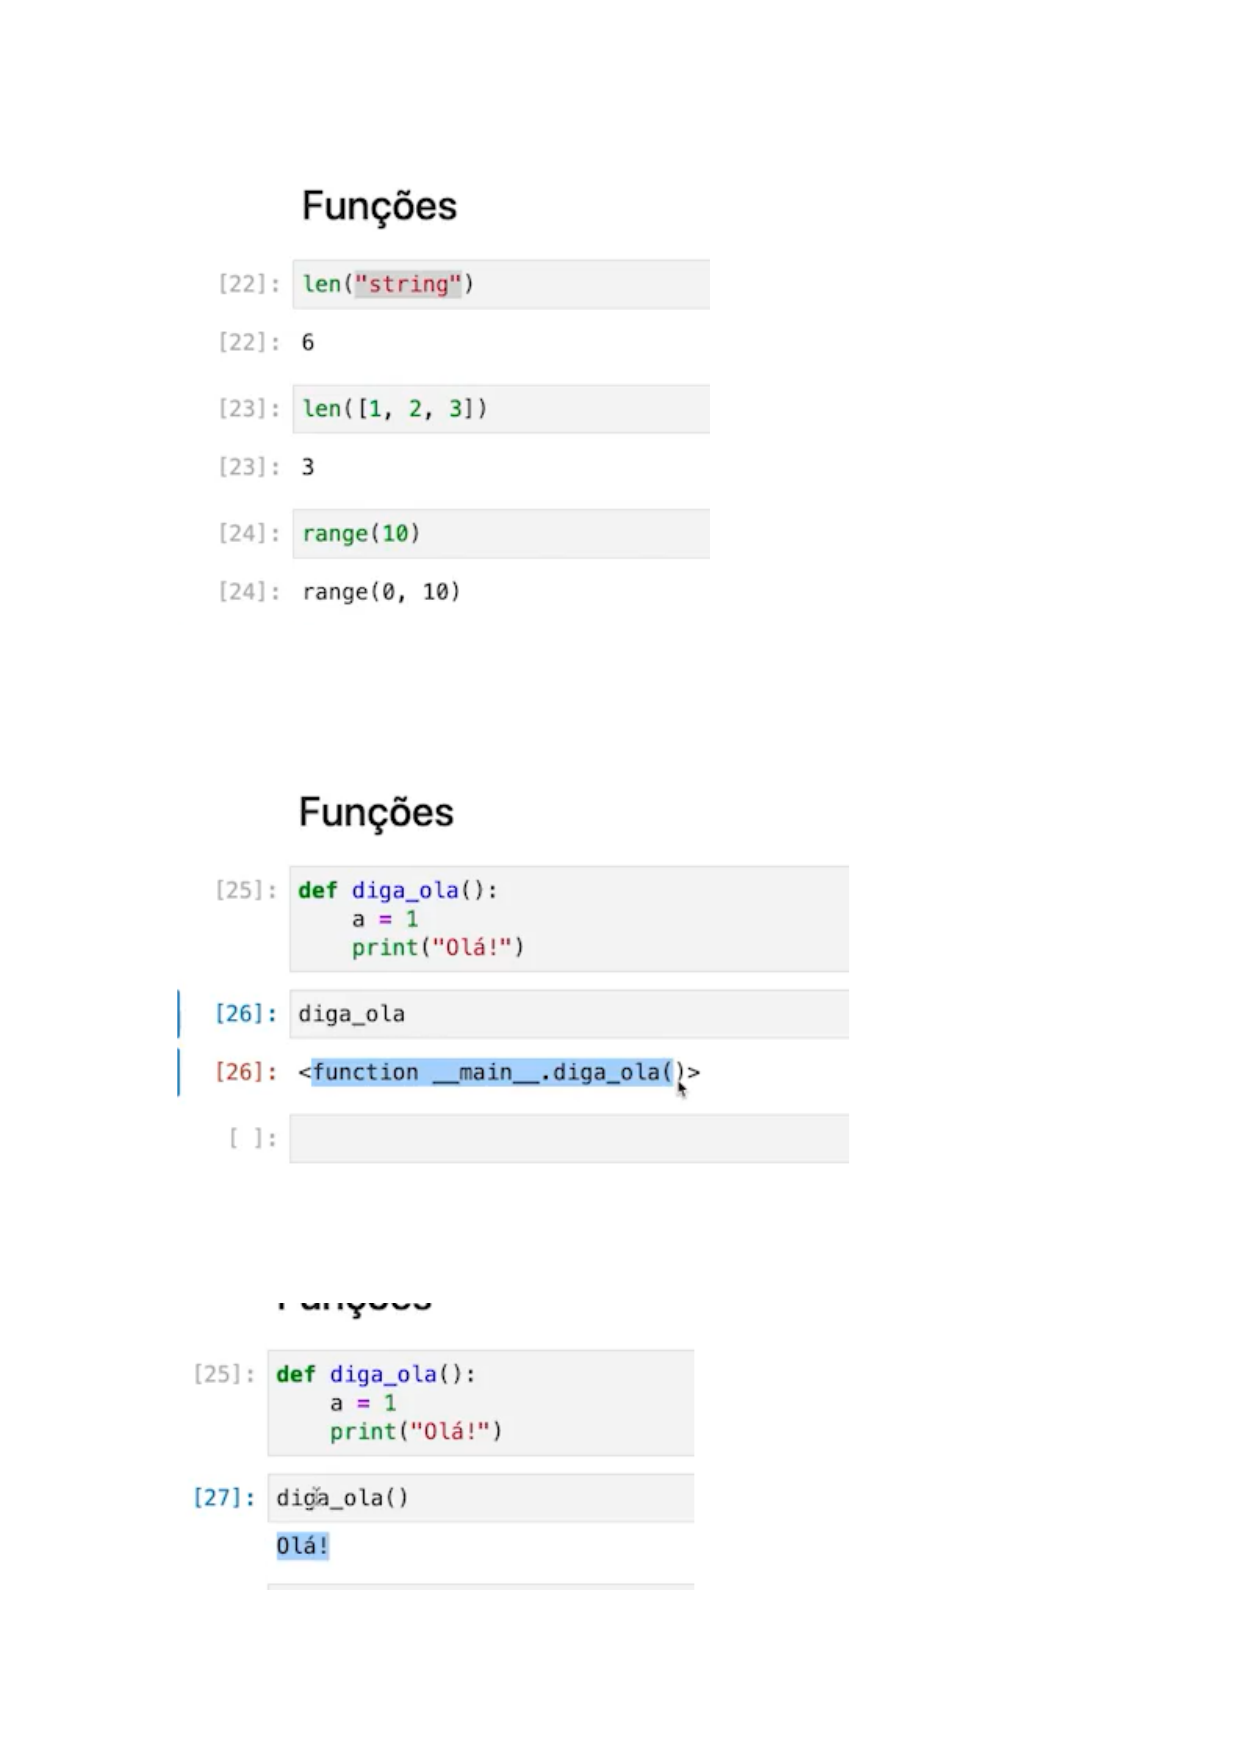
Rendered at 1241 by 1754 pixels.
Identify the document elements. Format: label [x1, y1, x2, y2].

picture [177, 1303, 695, 1590]
picture [177, 744, 850, 1184]
picture [177, 147, 710, 625]
